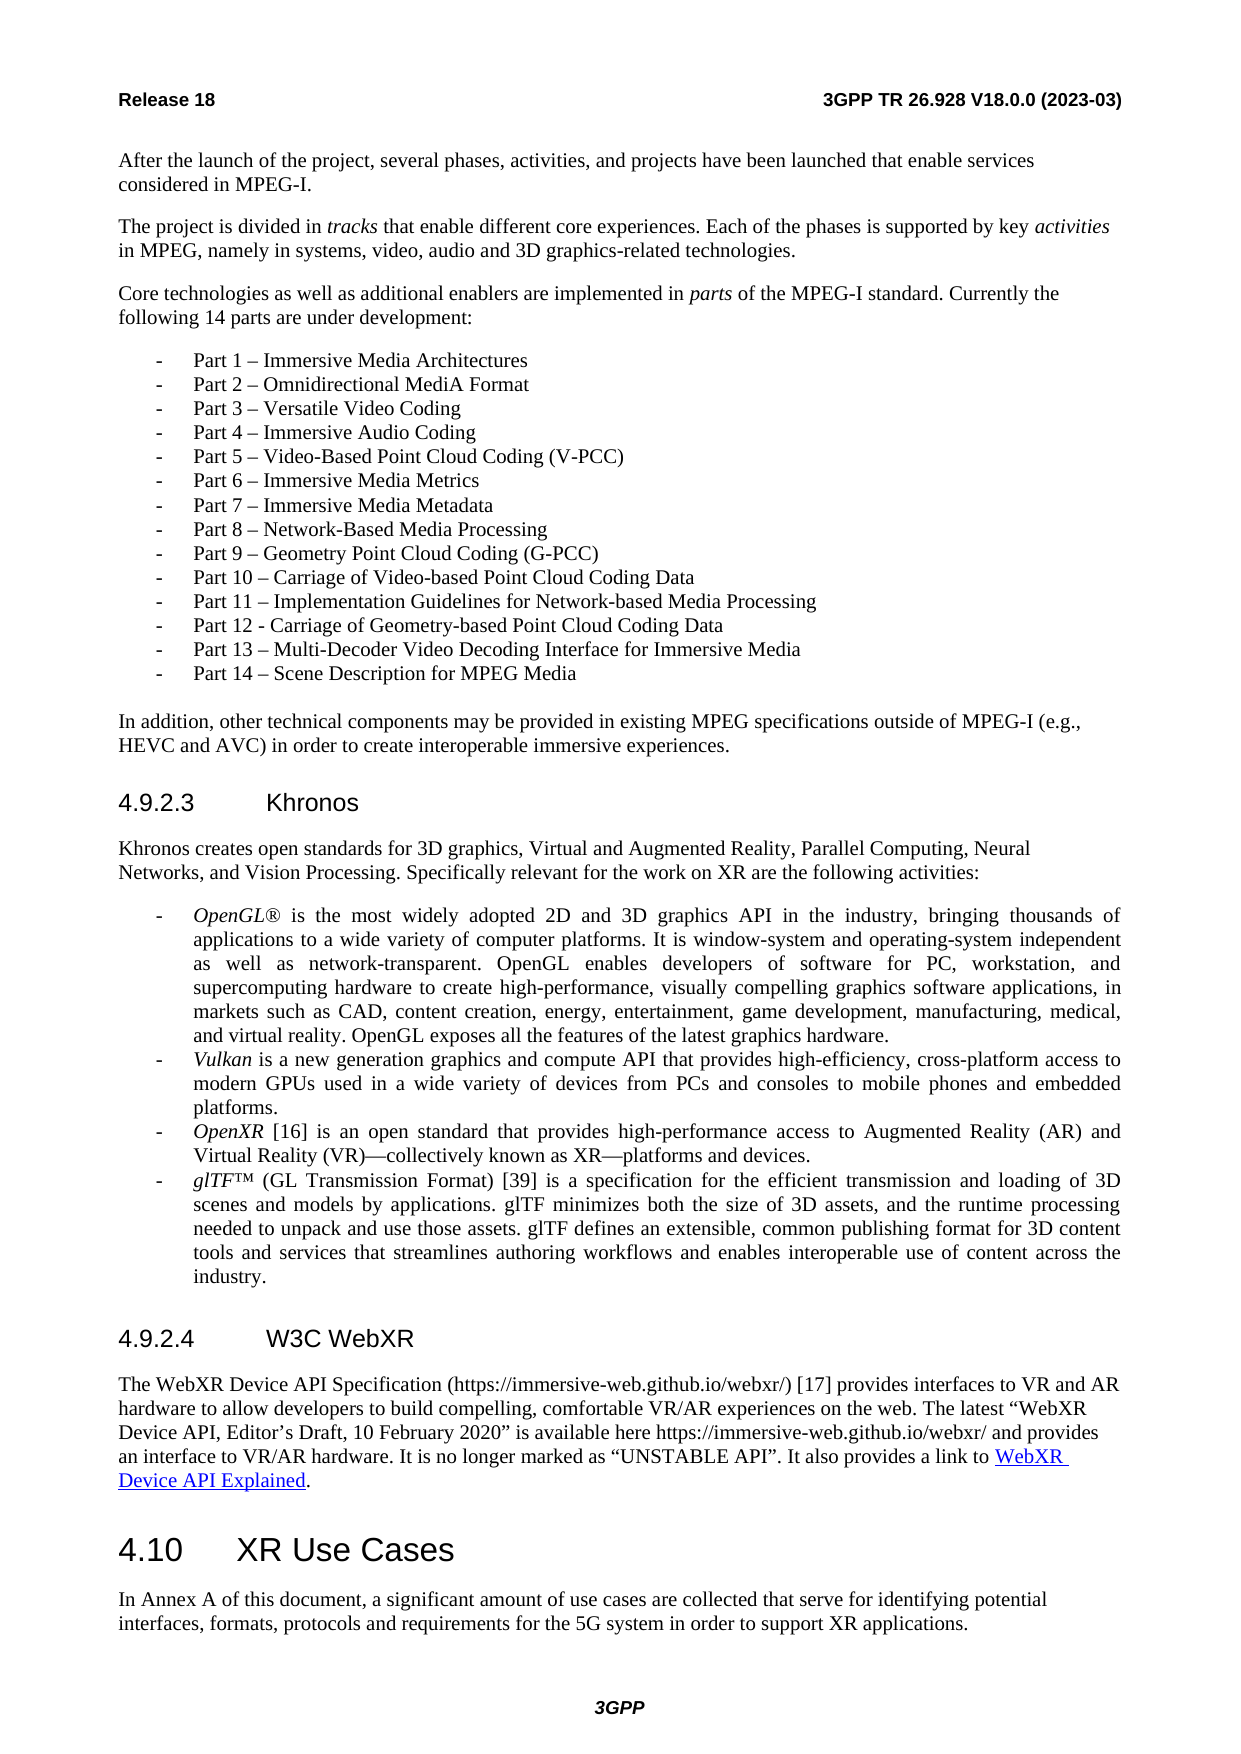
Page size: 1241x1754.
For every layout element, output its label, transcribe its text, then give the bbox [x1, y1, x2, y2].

list Part 1 – Immersive Media Architectures [156, 348, 1122, 372]
text After the launch of the project, several phases, activities, and projects have been launched that enable services considered in MPEG-I. [118, 147, 1122, 196]
list Part 9 – Geometry Point Cloud Coding (G-PCC) [156, 541, 1122, 565]
list Part 8 – Network-Based Media Processing [156, 517, 1122, 541]
list Part 6 – Immersive Media Metrics [156, 468, 1122, 492]
list glTF™ (GL Transmission Format) [39] is a specification for the efficient transmission and loading of 3D scenes and models by applications. glTF minimizes both the size of 3D assets, and the runtime processing needed to unpack and use those assets. glTF defines an extensible, common publishing format for 3D content tools and services that streamlines authoring workflows and enables interoperable use of content across the industry. [156, 1167, 1122, 1288]
text In Annex A of this document, a significant amount of use cases are collected that serve for identifying potential interfaces, formats, protocols and requirements for the 5G system in order to support XR applications. [118, 1587, 1122, 1635]
list Part 13 – Multi-Decoder Video Decoding Interface for Immersive Media [156, 637, 1122, 661]
list Part 3 – Versatile Video Coding [156, 396, 1122, 420]
list Part 4 – Immersive Audio Coding [156, 420, 1122, 444]
list OpenGL® is the most widely adopted 2D and 3D graphics API in the industry, bringing thousands of applications to a wide variety of computer platforms. It is window-system and operating-system independent as well as network-transparent. OpenGL enables developers of software for PC, workstation, and supercomputing hardware to create high-performance, visually compelling graphics software applications, in markets such as CAD, content creation, energy, entertainment, game development, manufacturing, medical, and virtual reality. OpenGL exposes all the features of the latest graphics hardware. [156, 903, 1122, 1047]
text Core technologies as well as additional enablers are implemented in parts of the MPEG-I standard. Currently the following 14 parts are under development: [118, 281, 1122, 329]
text The project is divided in tracks that enable different core experiences. Each of the phases is supported by key activities in MPEG, namely in systems, video, audio and 3D graphics-related technologies. [118, 214, 1122, 262]
subtitle 4.10 XR Use Cases [118, 1530, 1122, 1568]
list Vulkan is a new generation graphics and compute API that provides high-efficiency, cross-platform access to modern GPUs used in a wide variety of devices from PCs and consoles to mobile phones and embedded platforms. [156, 1047, 1122, 1119]
text Khronos creates open standards for 3D graphics, Virtual and Augmented Reality, Parallel Computing, Neural Networks, and Vision Processing. Specifically relevant for the work on XR are the following activities: [118, 836, 1122, 884]
text In addition, other technical components may be provided in existing MPEG specifications outside of MPEG-I (e.g., HEVC and AVC) in order to create interoperable immersive experiences. [118, 709, 1122, 757]
list Part 12 - Carriage of Geometry-based Point Cloud Coding Data [156, 613, 1122, 637]
list Part 11 – Implementation Guidelines for Network-based Media Processing [156, 589, 1122, 613]
list Part 2 – Omnidirectional MediA Format [156, 372, 1122, 396]
subtitle 4.9.2.3 Khronos [118, 788, 1122, 817]
list Part 10 – Carriage of Video-based Point Cloud Coding Data [156, 565, 1122, 589]
list Part 7 – Immersive Media Metadata [156, 492, 1122, 517]
list Part 14 – Scene Description for MPEG Media [156, 661, 1122, 685]
subtitle 4.9.2.4 W3C WebXR [118, 1324, 1122, 1353]
text The WebXR Device API Specification (https://immersive-web.github.io/webxr/) [17] provides interfaces to VR and AR hardware to allow developers to build compelling, comfortable VR/AR experiences on the web. The latest “WebXR Device API, Editor’s Draft, 10 February 2020” is available here https://immersive-web.github.io/webxr/ and provides an interface to VR/AR hardware. It is no longer marked as “UNSTABLE API”. It also provides a link to WebXR Device API Explained. [118, 1372, 1122, 1492]
list Part 5 – Video-Based Point Cloud Coding (V-PCC) [156, 444, 1122, 468]
list OpenXR [16] is an open standard that provides high-performance access to Augmented Reality (AR) and Virtual Reality (VR)—collectively known as XR—platforms and devices. [156, 1119, 1122, 1167]
